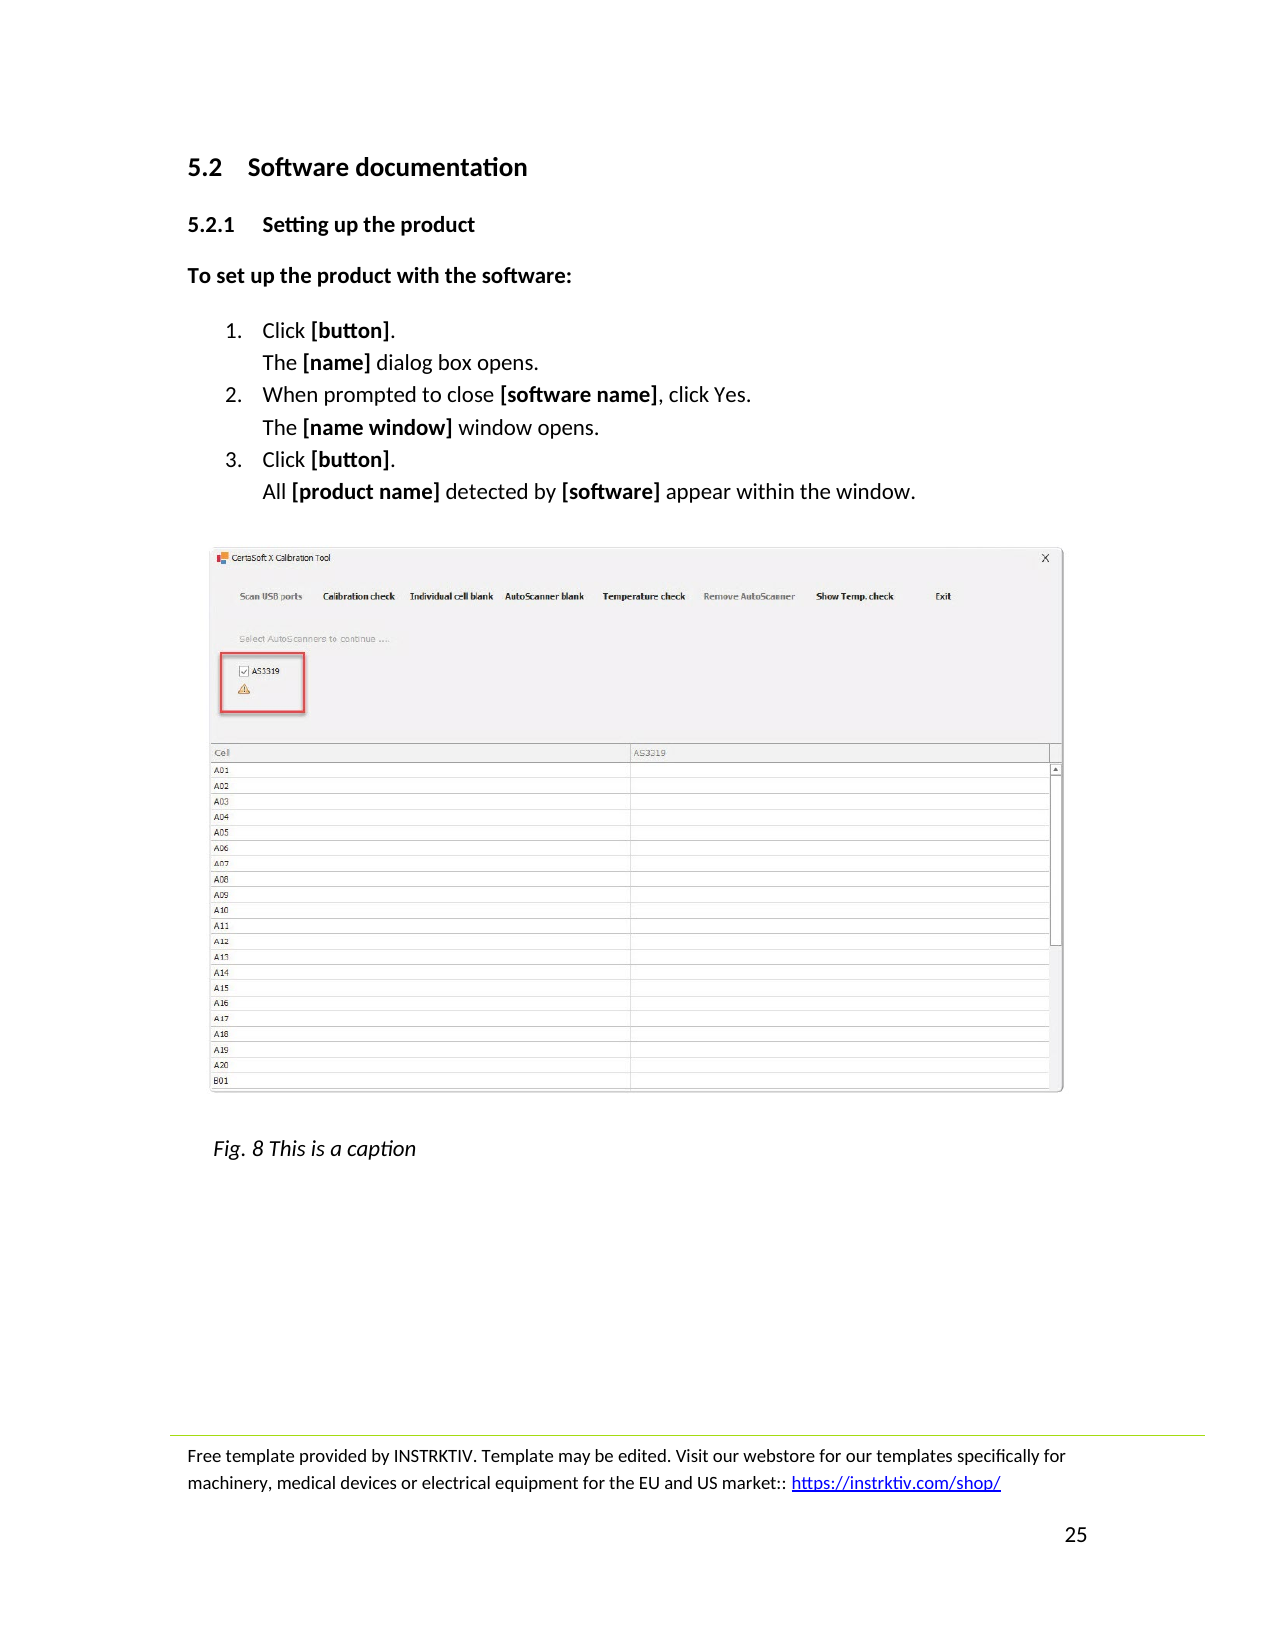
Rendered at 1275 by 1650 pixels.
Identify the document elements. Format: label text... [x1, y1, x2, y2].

text To set up the product with the software: [187, 261, 1087, 289]
list Click [button]. All [product name] detected by [software] appear within the window. [225, 445, 1087, 505]
subtitle Software documentation [187, 150, 1087, 183]
subtitle Setting up the product [187, 210, 1087, 238]
list When prompted to close [software name], click Yes. The [name window] window opens. [225, 381, 1087, 441]
list Click [button]. The [name] dialog box opens. [225, 316, 1087, 376]
picture [187, 532, 1088, 1108]
text Fig. 8 This is a caption [187, 1134, 1087, 1162]
